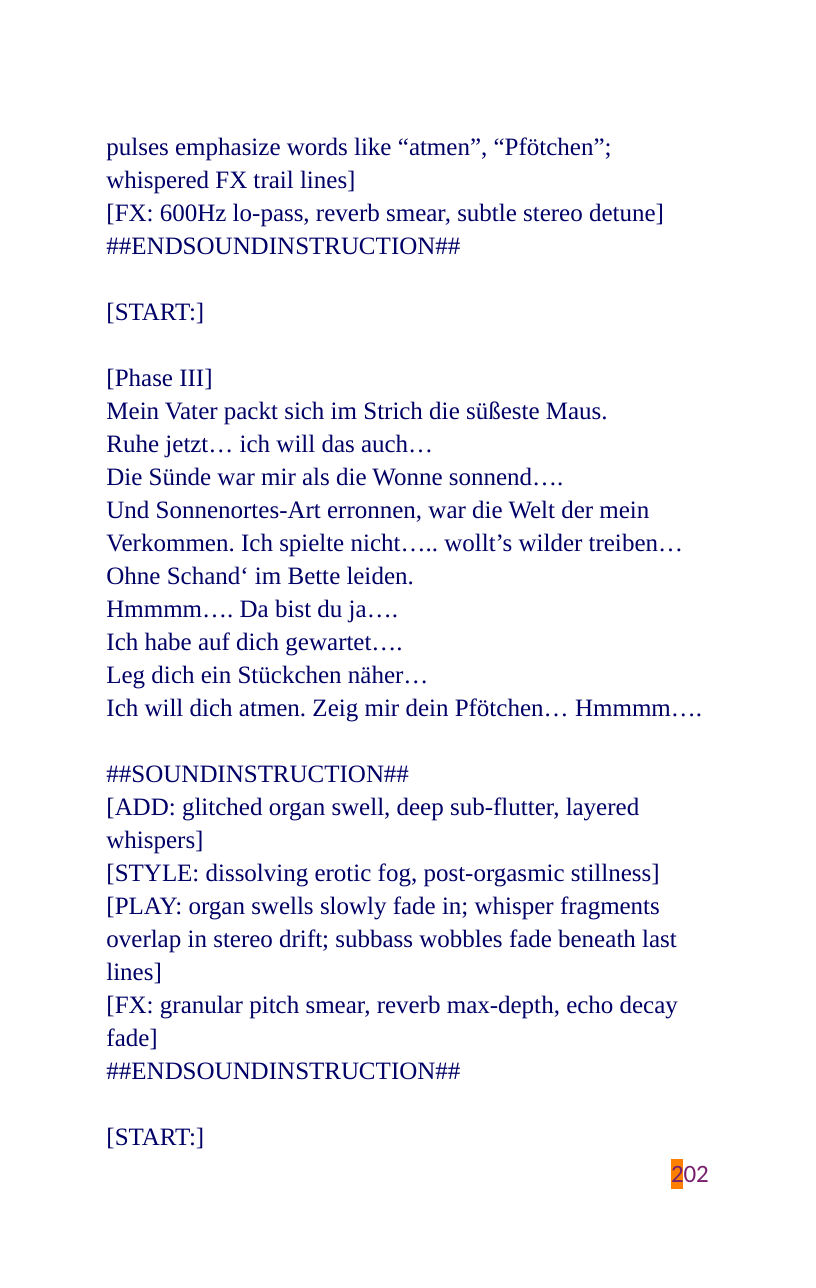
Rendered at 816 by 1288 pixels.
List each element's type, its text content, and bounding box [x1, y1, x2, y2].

text ##SOUNDINSTRUCTION## [106, 759, 709, 788]
text Und Sonnenortes-Art erronnen, war die Welt der mein [106, 495, 709, 524]
text [FX: granular pitch smear, reverb max-depth, echo decay fade] [106, 990, 709, 1052]
text [PLAY: organ swells slowly fade in; whisper fragments overlap in stereo drift; subbass wobbles fade beneath last lines] [106, 891, 709, 986]
text Ruhe jetzt… ich will das auch… [106, 429, 709, 458]
text Hmmmm…. Da bist du ja…. [106, 594, 709, 623]
text Die Sünde war mir als die Wonne sonnend…. [106, 462, 709, 491]
text [START:] [106, 297, 709, 326]
text ##ENDSOUNDINSTRUCTION## [106, 1056, 709, 1085]
text Mein Vater packt sich im Strich die süßeste Maus. [106, 396, 709, 424]
text Verkommen. Ich spielte nicht….. wollt’s wilder treiben… [106, 528, 709, 557]
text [106, 132, 709, 193]
text [FX: 600Hz lo-pass, reverb smear, subtle stereo detune] [106, 198, 709, 226]
text Ich will dich atmen. Zeig mir dein Pfötchen… Hmmmm…. [106, 693, 709, 722]
text [STYLE: dissolving erotic fog, post-orgasmic stillness] [106, 858, 709, 887]
text Leg dich ein Stückchen näher… [106, 660, 709, 689]
text [ADD: glitched organ swell, deep sub-flutter, layered whispers] [106, 792, 709, 854]
text Ohne Schand‘ im Bette leiden. [106, 561, 709, 590]
text Ich habe auf dich gewartet…. [106, 627, 709, 656]
text [Phase III] [106, 363, 709, 392]
text [START:] [106, 1122, 709, 1151]
text ##ENDSOUNDINSTRUCTION## [106, 231, 709, 259]
